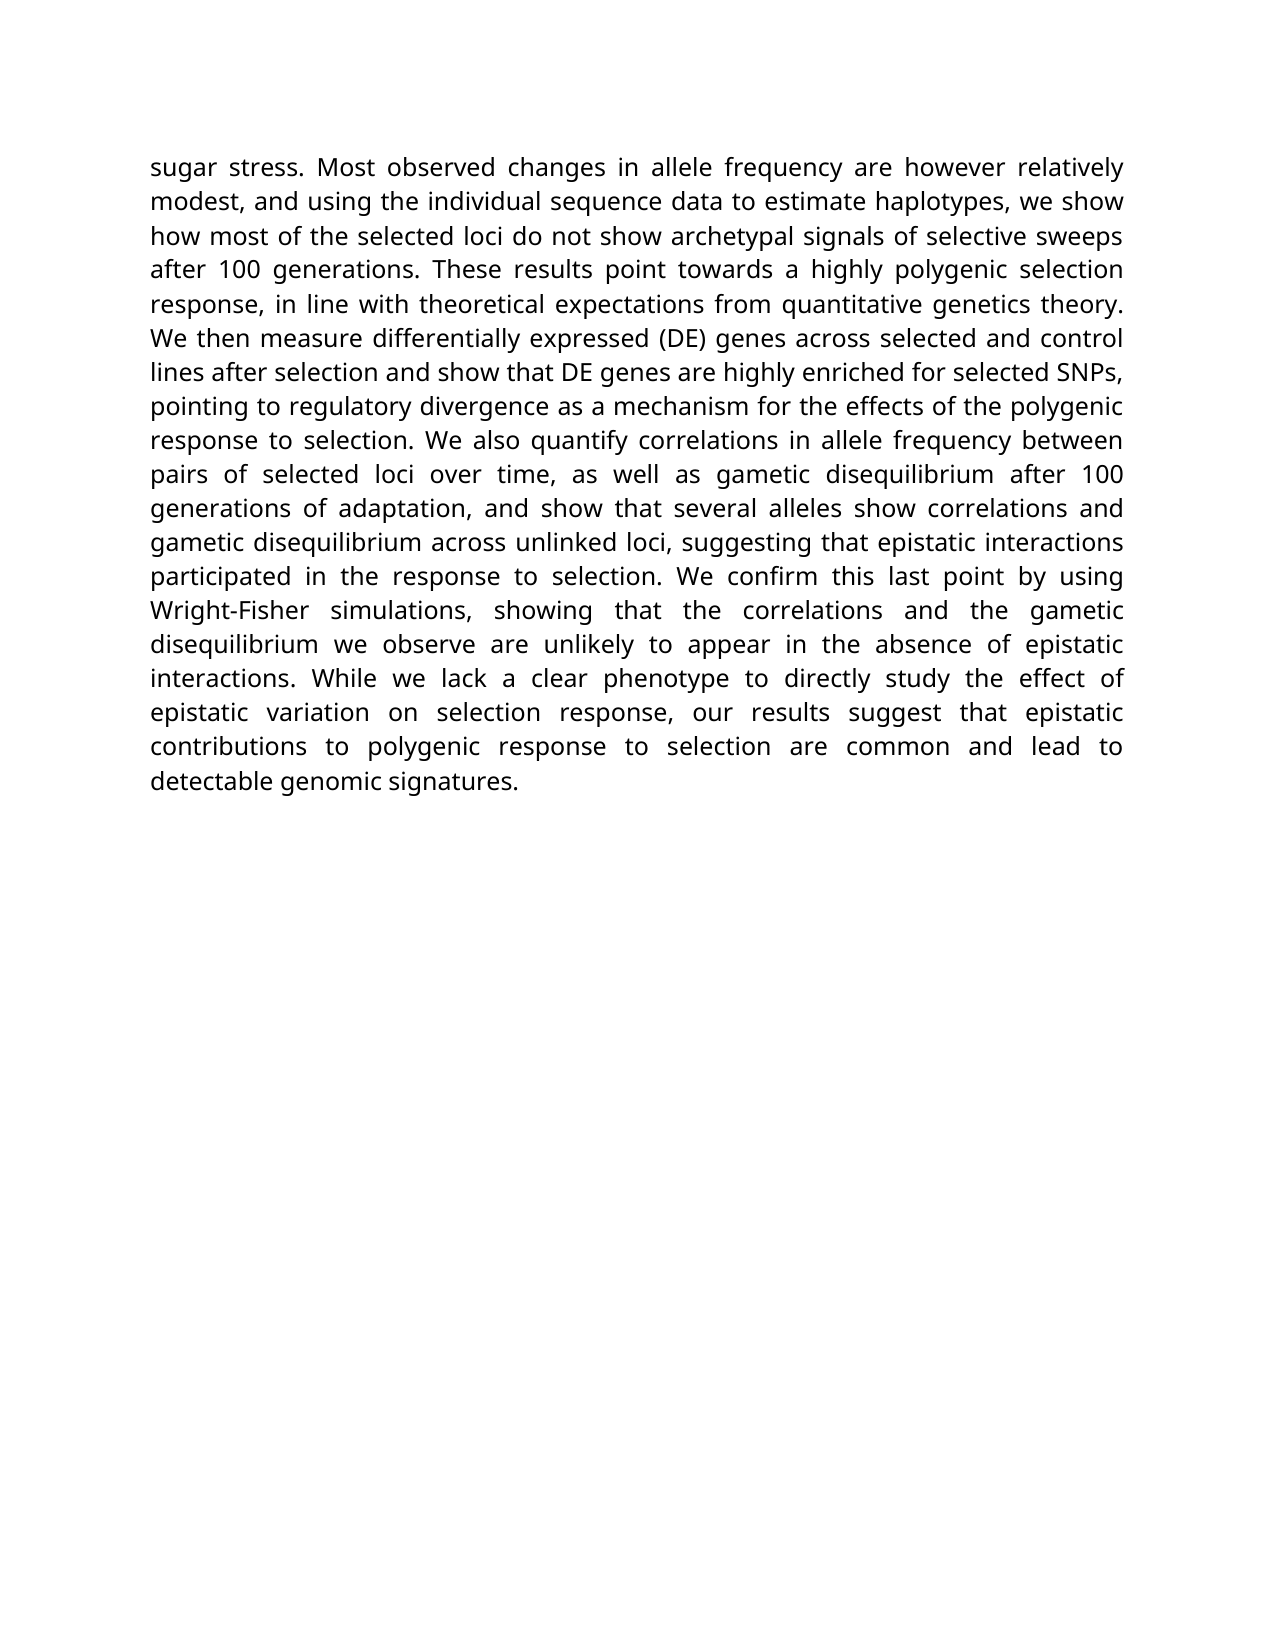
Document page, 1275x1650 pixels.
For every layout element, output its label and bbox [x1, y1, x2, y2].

text [150, 150, 1125, 797]
